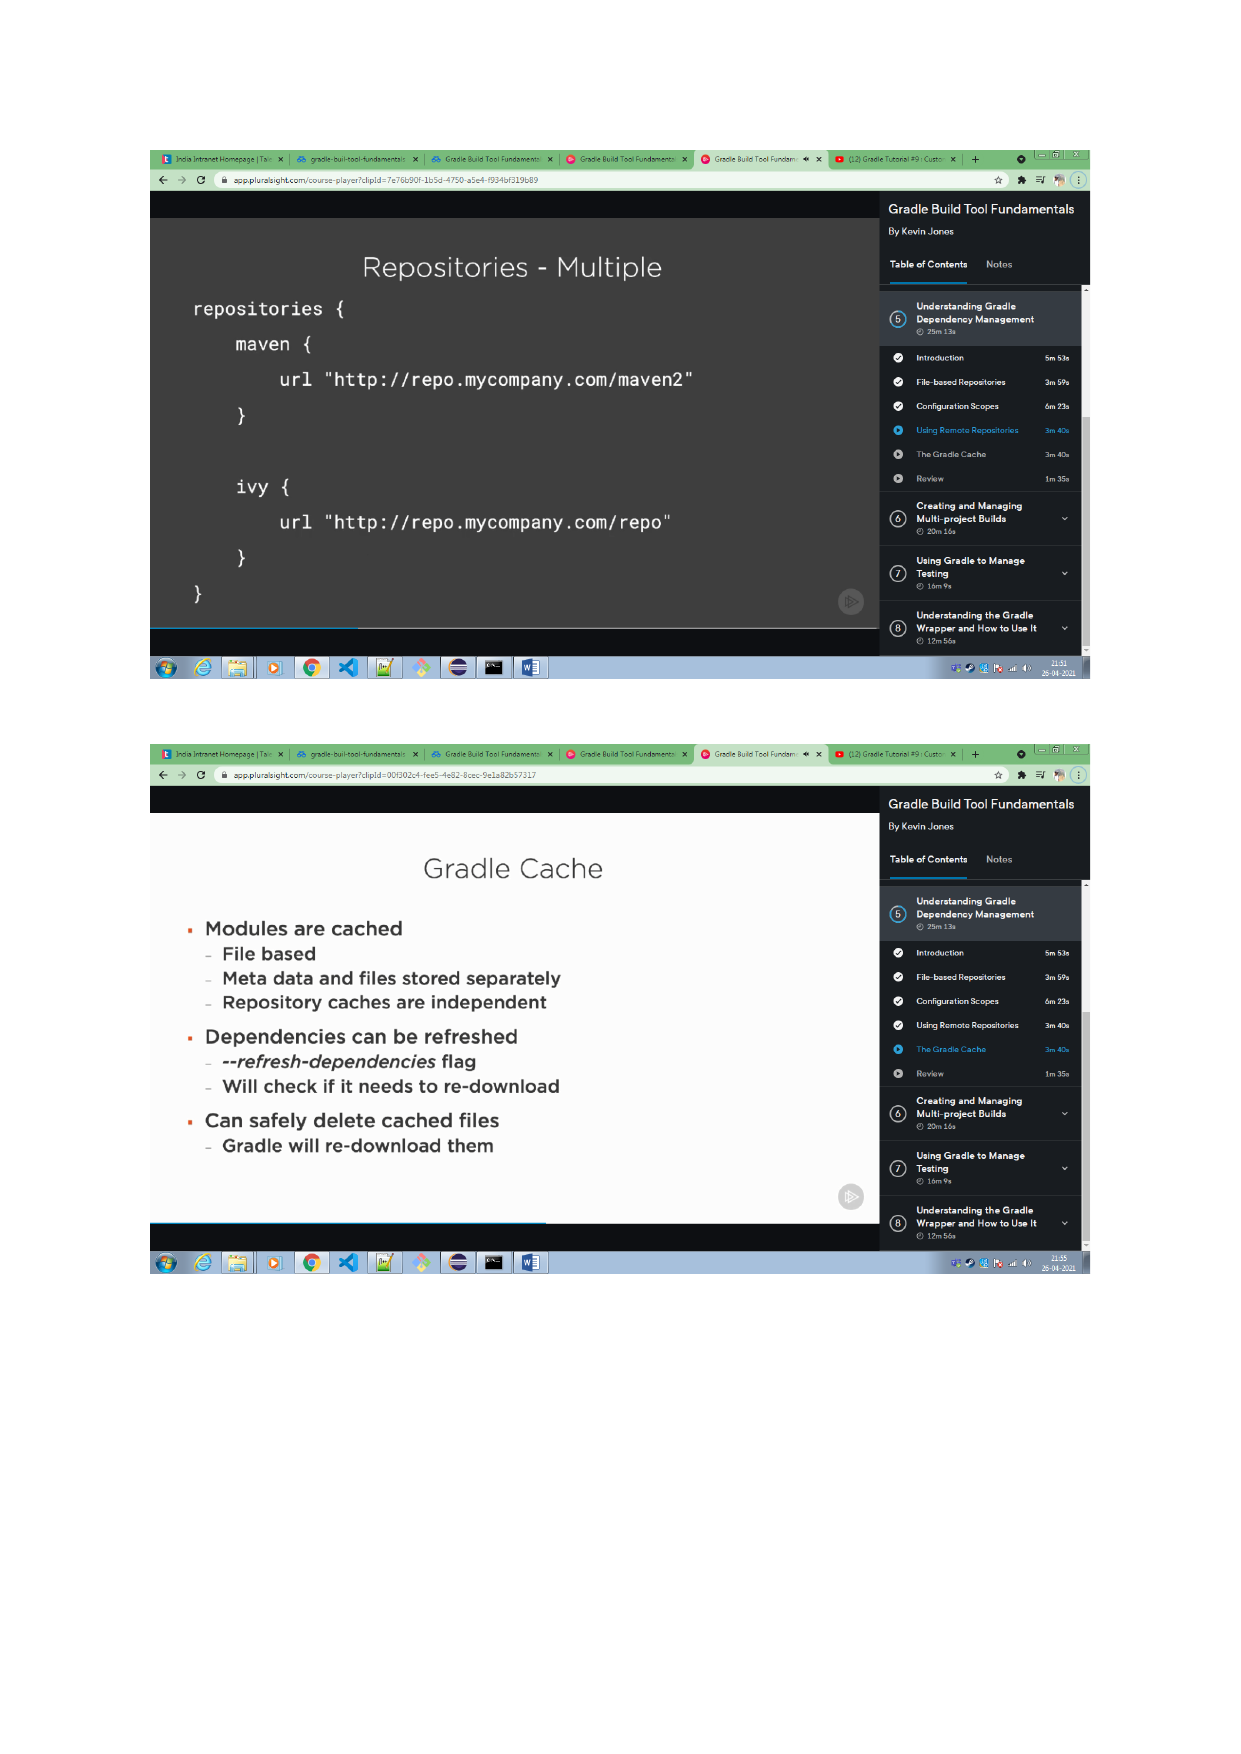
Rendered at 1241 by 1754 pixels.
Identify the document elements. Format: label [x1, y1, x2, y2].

picture [150, 150, 1091, 679]
picture [150, 744, 1091, 1274]
